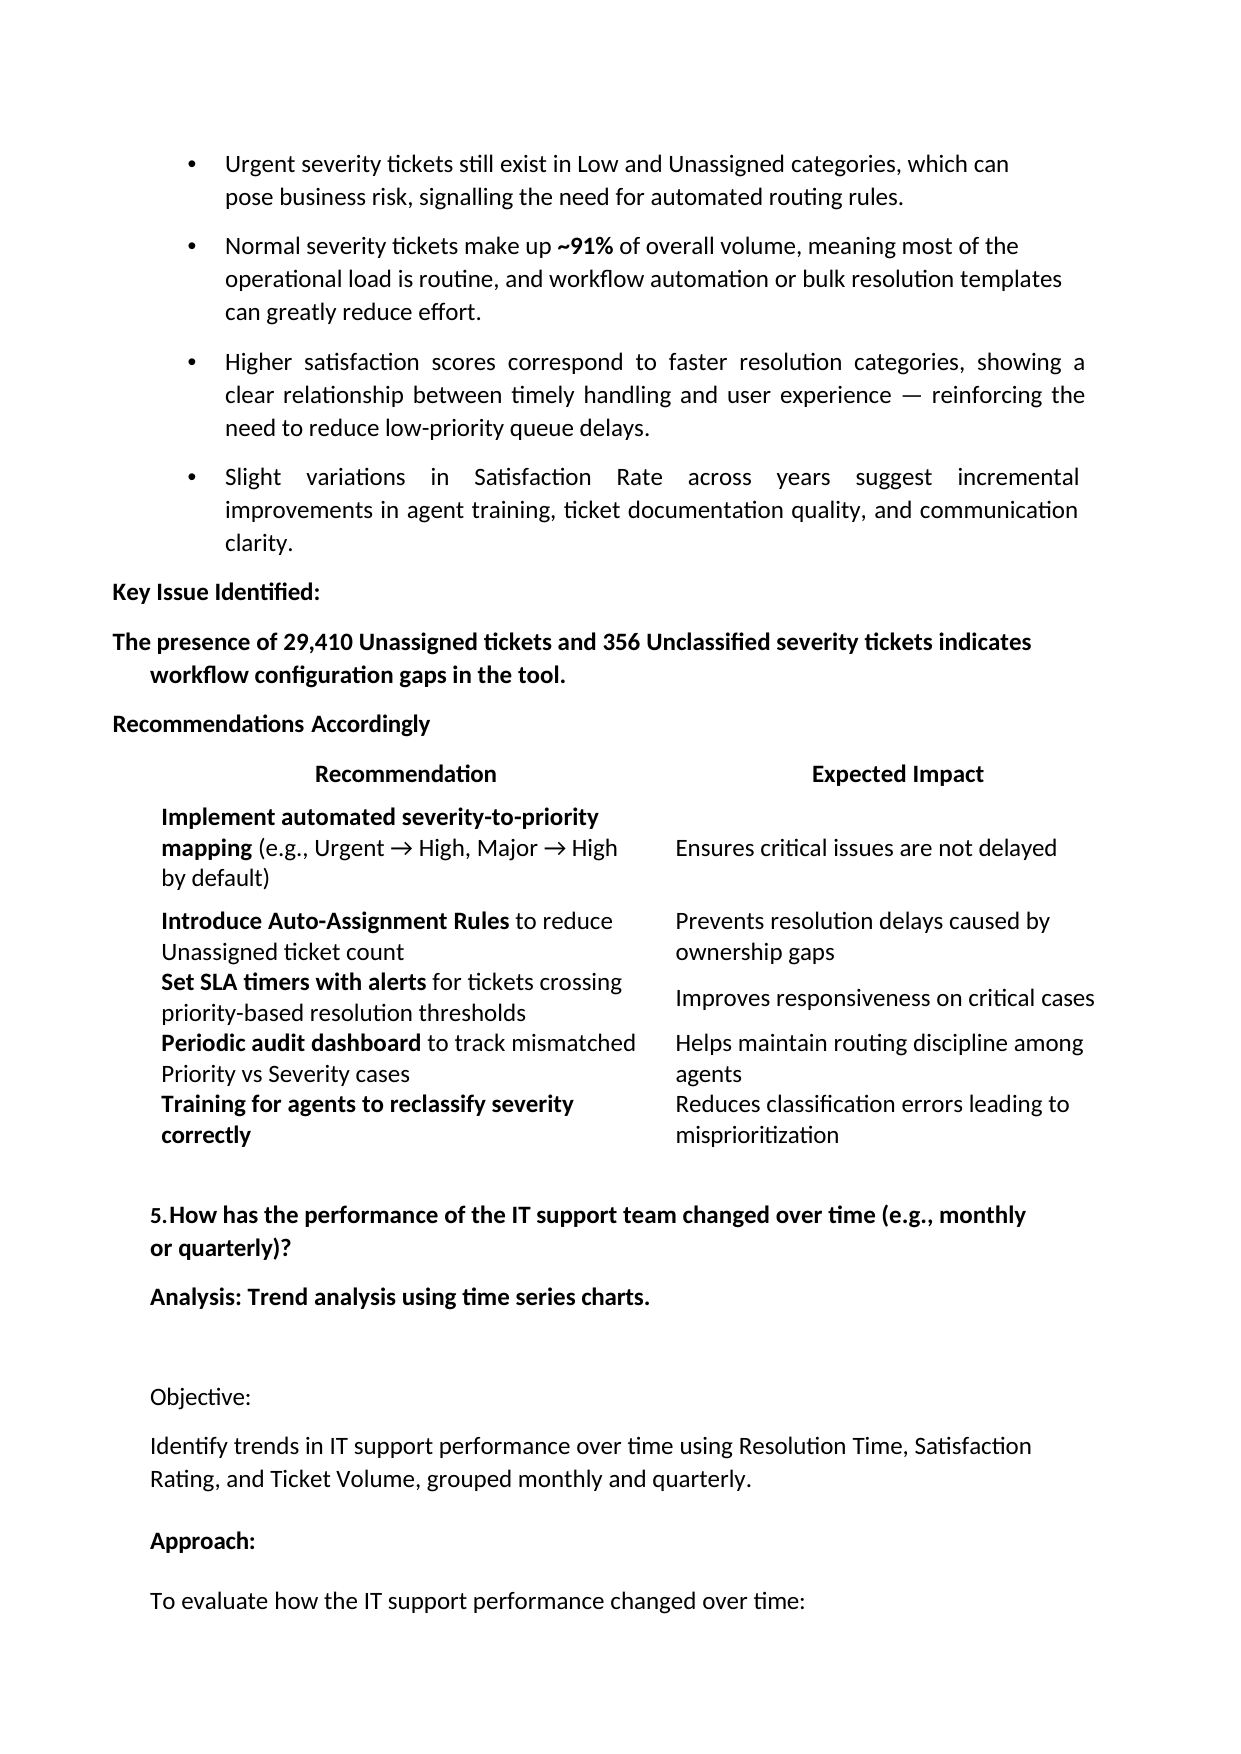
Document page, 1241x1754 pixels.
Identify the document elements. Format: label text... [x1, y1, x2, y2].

text Set SLA timers with alerts for tickets crossing priority-based resolution thresholds [161, 966, 622, 1027]
list Urgent severity tickets still exist in Low and Unassigned categories, which can pose business risk, signalling the need for automated routing rules. [187, 148, 1063, 212]
subtitle Approach: [150, 1525, 1240, 1556]
list Normal severity tickets make up ~91% of overall volume, meaning most of the operational load is routine, and workflow automation or bulk resolution templates can greatly reduce effort. [187, 231, 1062, 327]
subtitle Training for agents to reclassify severity correctly [161, 1088, 647, 1149]
text Recommendation Expected Impact Implement automated severity-to-priority [161, 746, 984, 831]
text Key Issue Identified: [112, 577, 1240, 607]
text Identify trends in IT support performance over time using Resolution Time, Satisfaction Rating, and Ticket Volume, grouped monthly and quarterly. [150, 1430, 1081, 1494]
list Higher satisfaction scores correspond to faster resolution categories, showing a clear relationship between timely handling and user experience — reinforcing the need to reduce low-priority queue delays. [187, 346, 1086, 442]
text Helps maintain routing discipline among agents [675, 1027, 1144, 1088]
text Recommendations Accordingly [112, 709, 1240, 739]
text Improves responsiveness on critical cases [675, 982, 1240, 1012]
text Prevents resolution delays caused by ownership gaps [675, 905, 1144, 966]
list Slight variations in Satisfaction Rate across years suggest incremental improvements in agent training, ticket documentation quality, and communication clarity. [187, 461, 1080, 558]
text Periodic audit dashboard to track mismatched Priority vs Severity cases [161, 1027, 647, 1088]
text To evaluate how the IT support performance changed over time: [150, 1585, 1240, 1616]
text The presence of 29,410 Unassigned tickets and 356 Unclassified severity tickets indicates workflow configuration gaps in the tool. [112, 626, 1081, 689]
text Introduce Auto-Assignment Rules to reduce Unassigned ticket count [161, 905, 647, 966]
text Ensures critical issues are not delayed [675, 832, 1240, 862]
text mapping (e.g., Urgent → High, Major → High by default) [161, 832, 647, 893]
text Objective: [150, 1381, 1240, 1411]
text Reduces classification errors leading to misprioritization [675, 1088, 1144, 1149]
subtitle How has the performance of the IT support team changed over time (e.g., monthly or quarterly)? [150, 1199, 1054, 1262]
text Analysis: Trend analysis using time series charts. [150, 1282, 1240, 1312]
